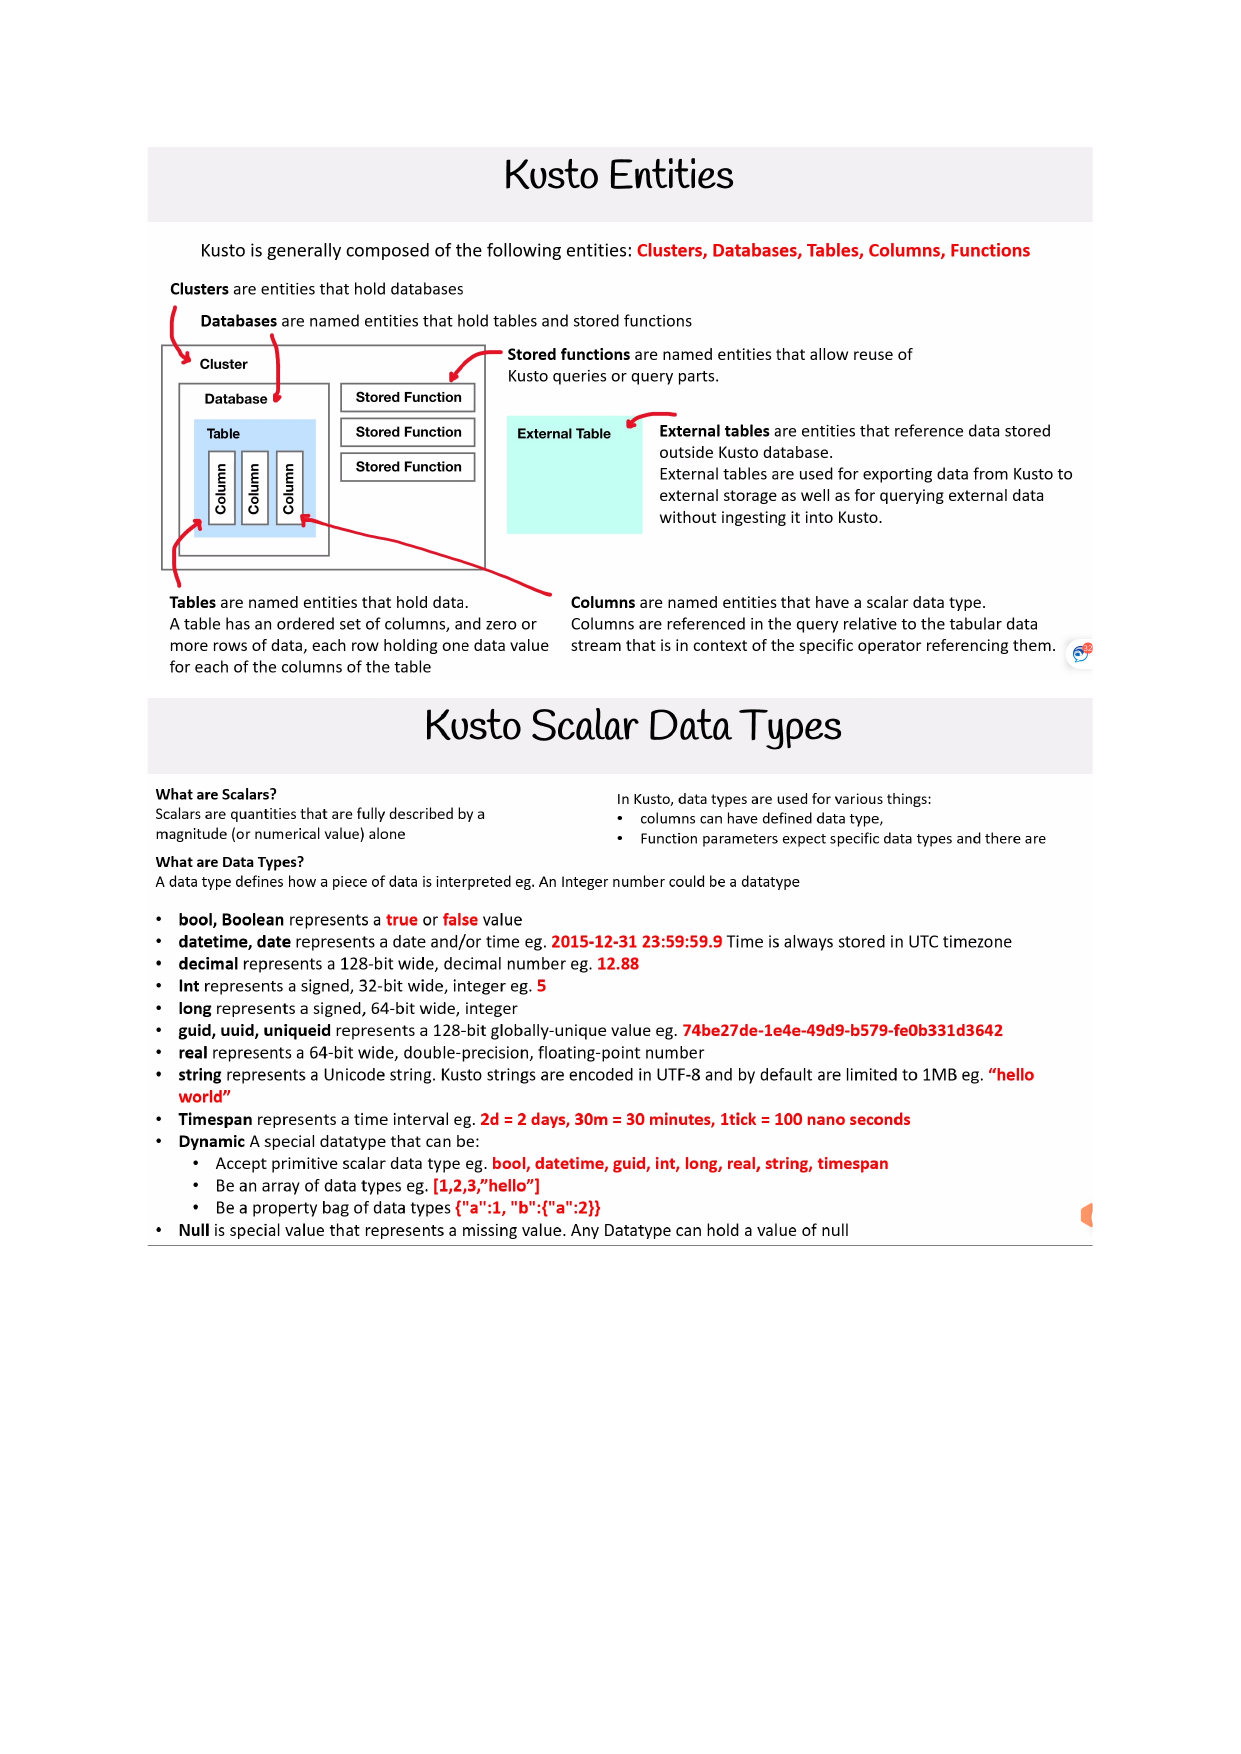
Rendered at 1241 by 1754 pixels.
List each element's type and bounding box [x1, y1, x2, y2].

picture [147, 147, 1093, 680]
picture [147, 698, 1093, 1246]
